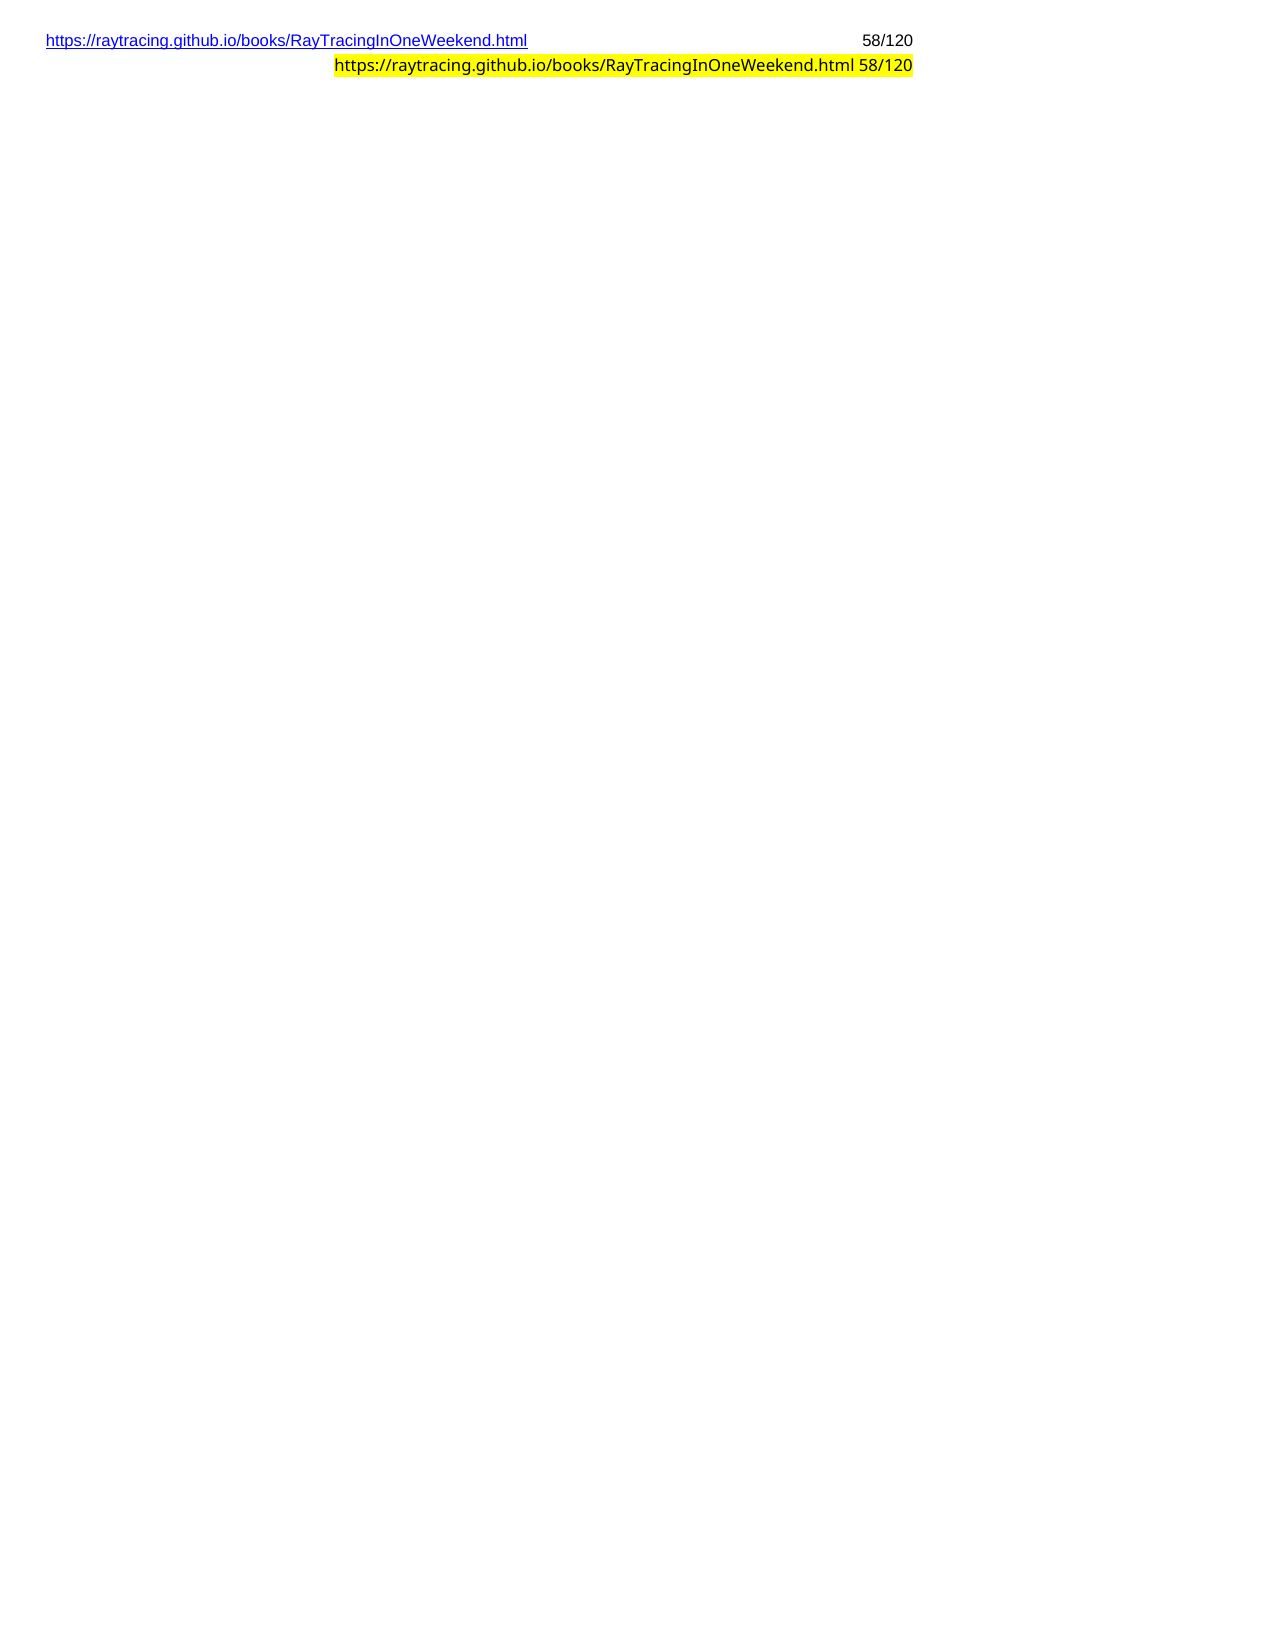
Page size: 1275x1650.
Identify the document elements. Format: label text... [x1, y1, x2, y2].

text https://raytracing.github.io/books/RayTracingInOneWeekend.html 58/120 https://raytracing.github.io/books/RayTracingInOneWeekend.html 58/120 [46, 31, 838, 77]
